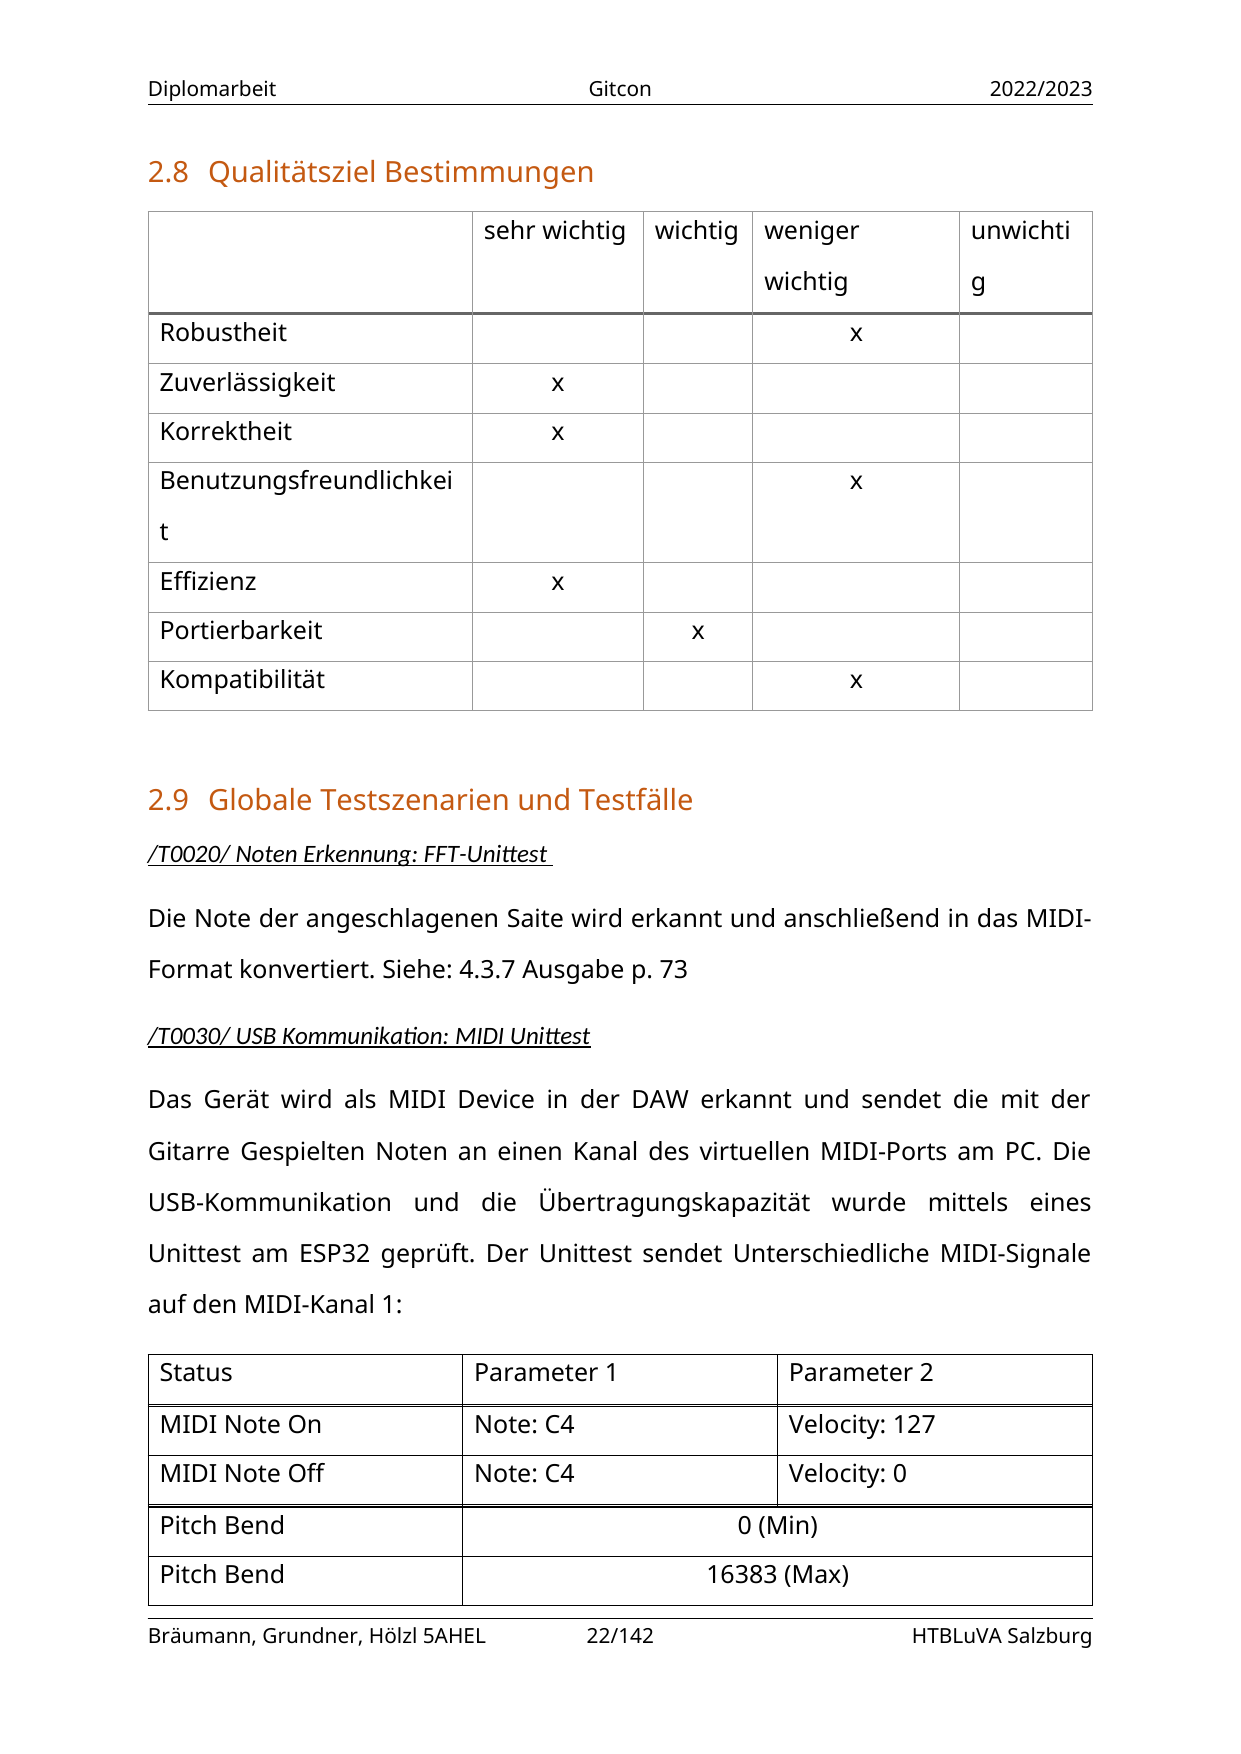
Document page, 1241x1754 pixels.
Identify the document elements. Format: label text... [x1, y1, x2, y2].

table_cell x [473, 563, 643, 612]
table_cell Effizienz [149, 563, 472, 612]
table_header wichtig [644, 212, 752, 312]
table_cell [960, 563, 1092, 612]
table_cell x [753, 662, 959, 710]
table_cell [644, 315, 752, 363]
table_cell [960, 414, 1092, 462]
table_cell Pitch Bend [149, 1557, 462, 1605]
table_cell 0 (Min) [463, 1508, 1092, 1556]
subtitle Globale Testszenarien und Testfälle [148, 779, 1093, 819]
table_cell MIDI Note On [149, 1407, 462, 1455]
table_header sehr wichtig [473, 212, 643, 312]
text Die Note der angeschlagenen Saite wird erkannt und anschließend in das MIDI-Format konvertiert. Siehe: 4.3.7 Ausgabe p. 69 [148, 901, 1093, 986]
table_header weniger wichtig [753, 212, 959, 312]
table_cell [960, 613, 1092, 661]
table_cell x [753, 463, 959, 562]
text /T0030/ USB Kommunikation: MIDI Unittest [148, 1020, 1093, 1050]
table_cell [753, 414, 959, 462]
table_cell Velocity: 127 [778, 1407, 1092, 1455]
table_cell Korrektheit [149, 414, 472, 462]
table_cell [644, 463, 752, 562]
table_cell Benutzungsfreundlichkeit [149, 463, 472, 562]
table_cell x [753, 315, 959, 363]
table_cell [753, 613, 959, 661]
table_cell Note: C4 [463, 1407, 777, 1455]
table_cell Robustheit [149, 315, 472, 363]
table_cell x [644, 613, 752, 661]
table_cell x [473, 414, 643, 462]
table_cell Portierbarkeit [149, 613, 472, 661]
table_cell [473, 613, 643, 661]
table_header unwichtig [960, 212, 1092, 312]
table_cell [644, 364, 752, 412]
table_cell [473, 315, 643, 363]
table_header Parameter 1 [463, 1355, 777, 1403]
table_cell [473, 662, 643, 710]
table_header Status [149, 1355, 462, 1403]
table_cell [473, 463, 643, 562]
table_header [149, 212, 472, 312]
subtitle Qualitätsziel Bestimmungen [148, 152, 1093, 191]
table_header Parameter 2 [778, 1355, 1092, 1403]
table_cell [960, 463, 1092, 562]
table_cell [960, 662, 1092, 710]
table_cell 16383 (Max) [463, 1557, 1092, 1605]
table_cell Pitch Bend [149, 1508, 462, 1556]
table_cell [644, 662, 752, 710]
table_cell Zuverlässigkeit [149, 364, 472, 412]
text /T0020/ Noten Erkennung: FFT-Unittest [148, 839, 1093, 869]
table_cell [644, 563, 752, 612]
table_cell [960, 364, 1092, 412]
table_cell [960, 315, 1092, 363]
table_cell Kompatibilität [149, 662, 472, 710]
table_cell x [473, 364, 643, 412]
table_cell Velocity: 0 [778, 1456, 1092, 1504]
table_cell Note: C4 [463, 1456, 777, 1504]
text Das Gerät wird als MIDI Device in der DAW erkannt und sendet die mit der Gitarre Gespielten Noten an einen Kanal des virtuellen MIDI-Ports am PC. Die USB-Kommunikation und die Übertragungskapazität wurde mittels eines Unittest am ESP32 geprüft. Der Unittest sendet Unterschiedliche MIDI-Signale auf den MIDI-Kanal 1: [148, 1082, 1093, 1320]
table_cell [644, 414, 752, 462]
table_cell [753, 364, 959, 412]
table_cell MIDI Note Off [149, 1456, 462, 1504]
table_cell [753, 563, 959, 612]
